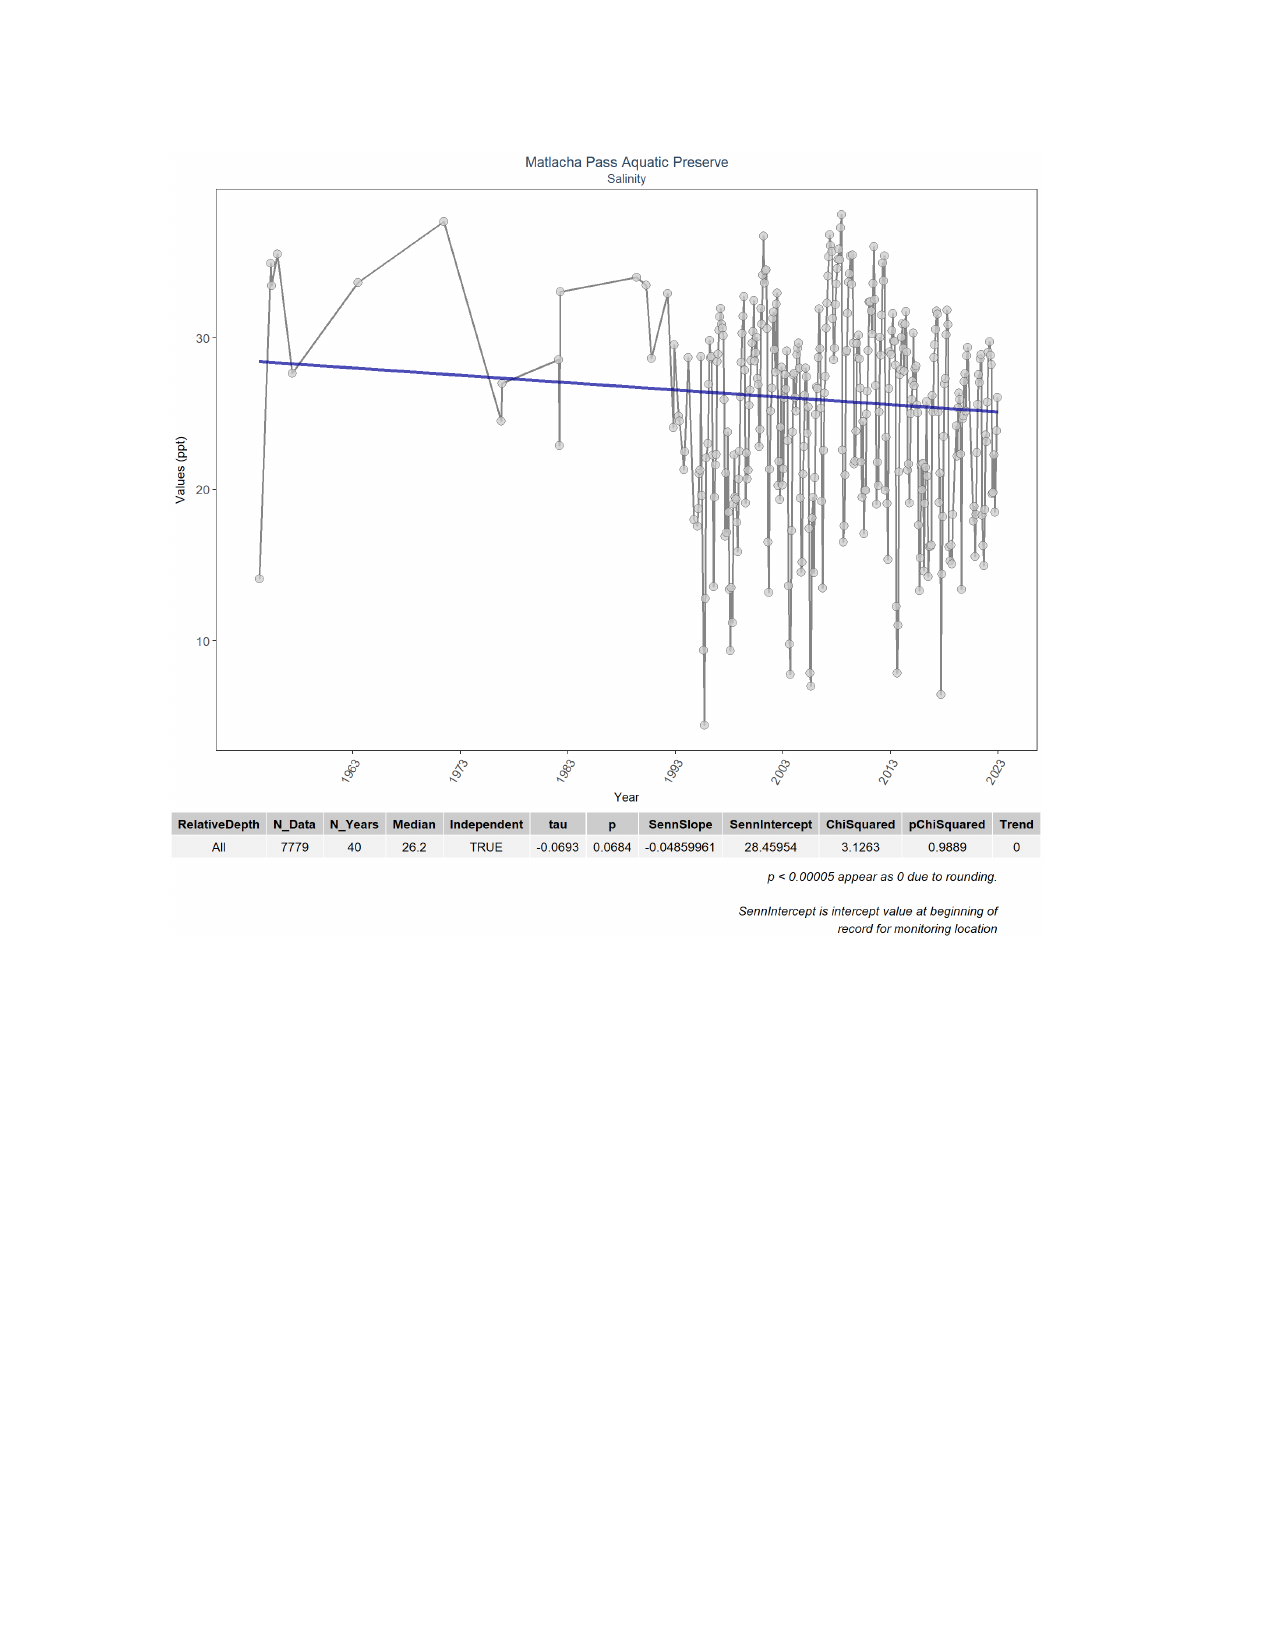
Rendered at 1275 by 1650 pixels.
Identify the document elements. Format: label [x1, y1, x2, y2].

picture [168, 150, 1044, 938]
